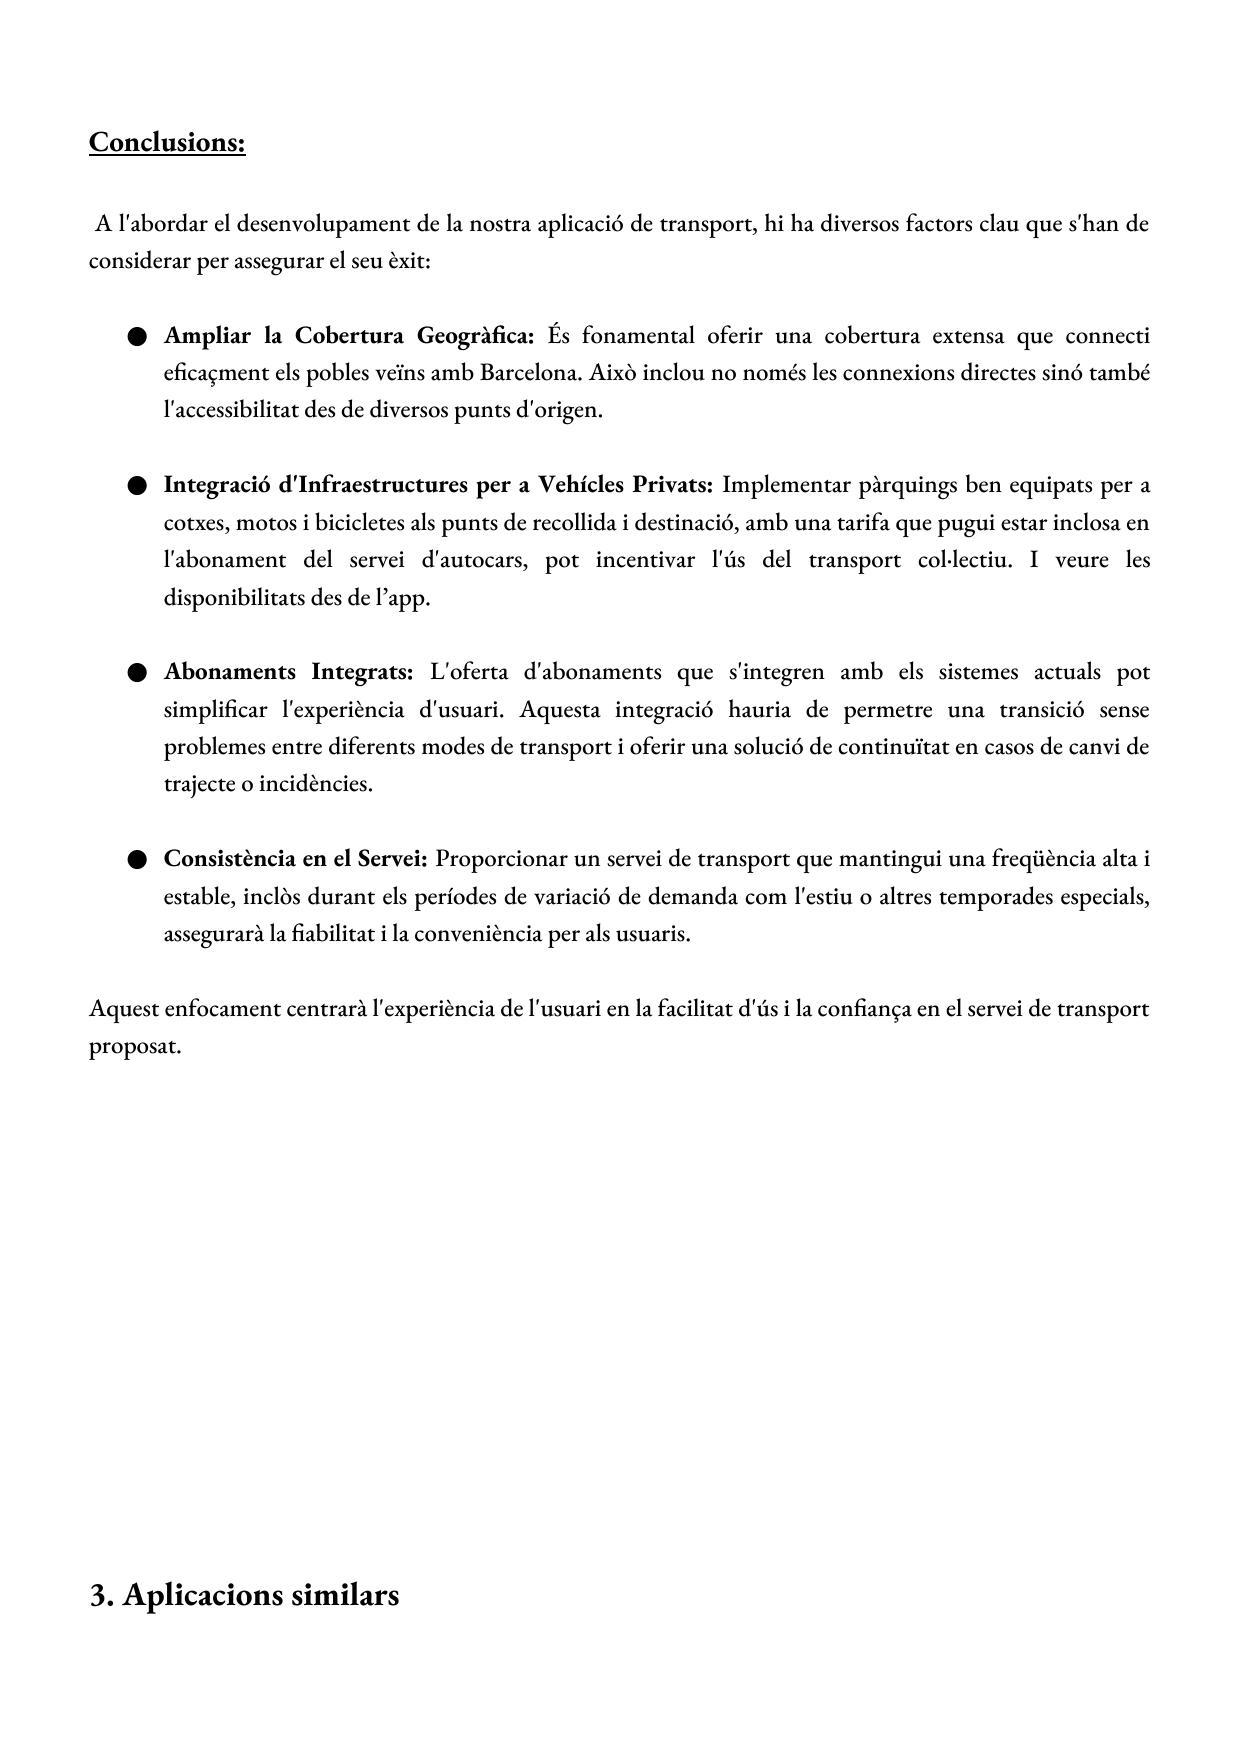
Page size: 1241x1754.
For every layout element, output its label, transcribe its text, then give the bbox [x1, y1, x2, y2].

list Abonaments Integrats: L'oferta d'abonaments que s'integren amb els sistemes actuals pot simplificar l'experiència d'usuari. Aquesta integració hauria de permetre una transició sense problemes entre diferents modes de transport i oferir una solució de continuïtat en casos de canvi de trajecte o incidències. [126, 654, 1152, 799]
text Aquest enfocament centrarà l'experiència de l'usuari en la facilitat d'ús i la confiança en el servei de transport proposat. [88, 991, 1152, 1061]
subtitle 3. Aplicacions similars [88, 1571, 1152, 1615]
list Integració d'Infraestructures per a Vehícles Privats: Implementar pàrquings ben equipats per a cotxes, motos i bicicletes als punts de recollida i destinació, amb una tarifa que pugui estar inclosa en l'abonament del servei d'autocars, pot incentivar l'ús del transport col·lectiu. I veure les disponibilitats des de l’app. [126, 467, 1152, 612]
list Ampliar la Cobertura Geogràfica: És fonamental oferir una cobertura extensa que connecti eficaçment els pobles veïns amb Barcelona. Això inclou no només les connexions directes sinó també l'accessibilitat des de diversos punts d'origen. [126, 318, 1152, 425]
text A l'abordar el desenvolupament de la nostra aplicació de transport, hi ha diversos factors clau que s'han de considerar per assegurar el seu èxit: [88, 206, 1152, 276]
subtitle Conclusions: [88, 122, 1152, 160]
list Consistència en el Servei: Proporcionar un servei de transport que mantingui una freqüència alta i estable, inclòs durant els períodes de variació de demanda com l'estiu o altres temporades especials, assegurarà la fiabilitat i la conveniència per als usuaris. [126, 841, 1152, 949]
